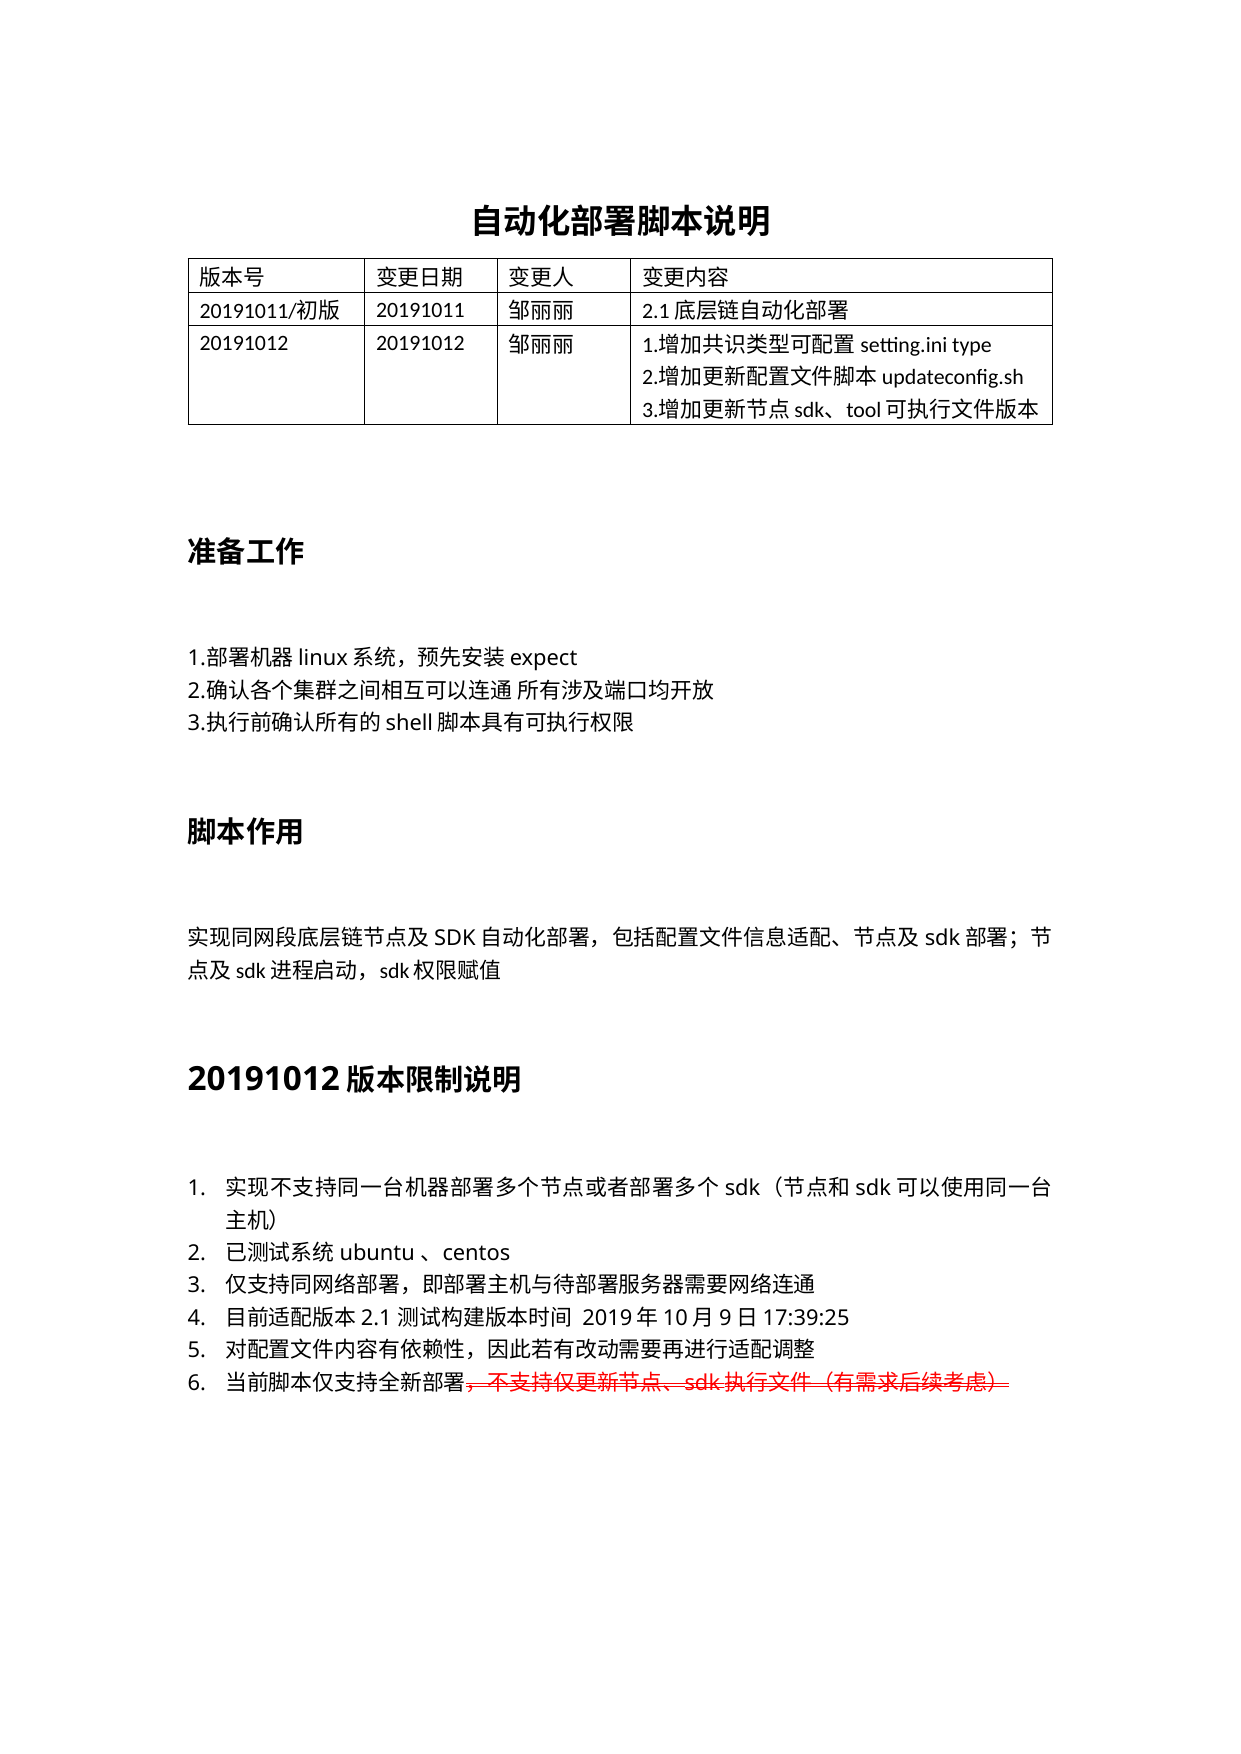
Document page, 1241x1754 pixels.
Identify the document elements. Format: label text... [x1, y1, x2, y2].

subtitle 准备工作 [187, 517, 1053, 582]
list 当前脚本仅支持全新部署，不支持仅更新节点、sdk执行文件（有需求后续考虑） [187, 1365, 1053, 1397]
table_cell 1.增加共识类型可配置 setting.ini type 2.增加更新配置文件脚本updateconfig.sh 3.增加更新节点sdk、tool可执行文件版本 [631, 326, 1052, 424]
table_cell 20191011/初版 [189, 293, 364, 325]
title 自动化部署脚本说明 [187, 187, 1053, 252]
table_cell 邹丽丽 [498, 326, 630, 424]
table_header 变更日期 [365, 259, 497, 292]
table_header 版本号 [189, 259, 364, 292]
table_cell 20191011 [365, 293, 497, 325]
text 实现同网段底层链节点及SDK自动化部署，包括配置文件信息适配、节点及sdk部署；节点及sdk进程启动，sdk权限赋值 [187, 920, 1053, 985]
text 1.部署机器linux系统，预先安装expect [187, 640, 1053, 672]
list 仅支持同网络部署，即部署主机与待部署服务器需要网络连通 [187, 1267, 1053, 1300]
text 3.执行前确认所有的shell脚本具有可执行权限 [187, 705, 1053, 737]
table_header 变更人 [498, 259, 630, 292]
text 2.确认各个集群之间相互可以连通 所有涉及端口均开放 [187, 672, 1053, 705]
table_cell 邹丽丽 [498, 293, 630, 325]
list 实现不支持同一台机器部署多个节点或者部署多个sdk（节点和sdk可以使用同一台主机） [187, 1170, 1053, 1235]
table_cell 20191012 [189, 326, 364, 424]
table_header 变更内容 [631, 259, 1052, 292]
list 已测试系统 ubuntu 、centos [187, 1235, 1053, 1267]
table_cell 20191012 [365, 326, 497, 424]
subtitle 脚本作用 [187, 797, 1053, 862]
table_cell 2.1底层链自动化部署 [631, 293, 1052, 325]
subtitle 20191012版本限制说明 [187, 1044, 1053, 1109]
list 对配置文件内容有依赖性，因此若有改动需要再进行适配调整 [187, 1332, 1053, 1365]
list 目前适配版本2.1 测试构建版本时间 2019年10月 9日 17:39:25 [187, 1300, 1053, 1332]
